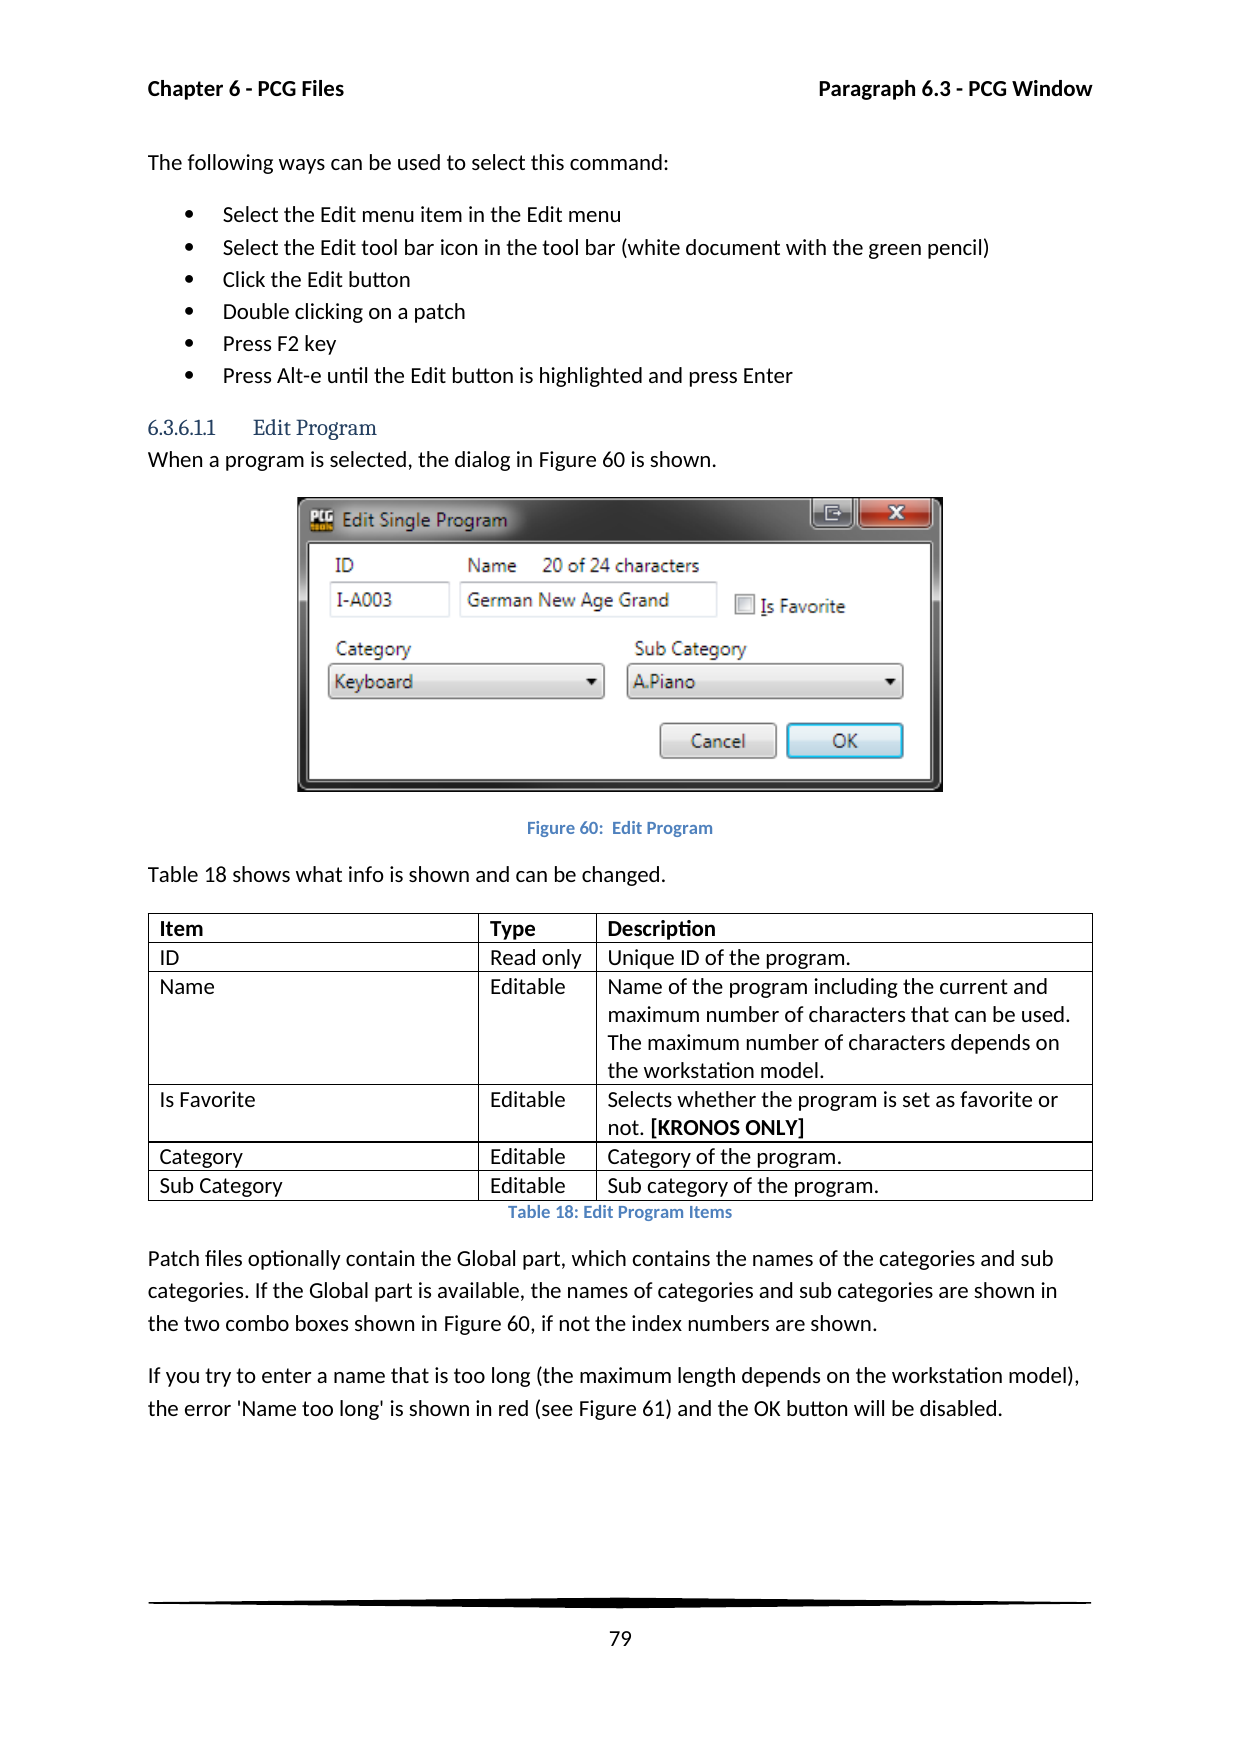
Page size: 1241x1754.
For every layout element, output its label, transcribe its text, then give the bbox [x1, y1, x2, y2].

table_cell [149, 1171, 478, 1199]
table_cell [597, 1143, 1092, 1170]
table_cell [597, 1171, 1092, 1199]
text Patch files optionally contain the Global part, which contains the names of the categories and sub categories. If the Global part is available, the names of categories and sub categories are shown in the two combo boxes shown in Figure 56, if not the index numbers are shown. [148, 1244, 1093, 1337]
list Double clicking on a patch [185, 297, 1093, 325]
text Figure 60: Edit Program [148, 816, 1093, 839]
list Select the Edit tool bar icon in the tool bar (white document with the green pencil) [185, 233, 1093, 261]
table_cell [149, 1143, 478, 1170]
subtitle Edit Program [148, 414, 1093, 441]
list Press F2 key [185, 329, 1093, 357]
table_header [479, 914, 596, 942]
list Press Alt-e until the Edit button is highlighted and press Enter [185, 362, 1093, 389]
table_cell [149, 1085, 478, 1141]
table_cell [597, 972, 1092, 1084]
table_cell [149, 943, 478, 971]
list Click the Edit button [185, 265, 1093, 293]
text If you try to enter a name that is too long (the maximum length depends on the workstation model), the error 'Name too long' is shown in red (see Figure 57) and the OK button will be disabled. [148, 1362, 1093, 1422]
picture [297, 497, 943, 792]
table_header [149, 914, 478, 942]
text The following ways can be used to select this command: [148, 148, 1093, 176]
list Select the Edit menu item in the Edit menu [185, 201, 1093, 229]
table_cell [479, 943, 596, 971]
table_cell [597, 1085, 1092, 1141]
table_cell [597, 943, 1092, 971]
text When a program is selected, the dialog in Figure 56 is shown. [148, 445, 1093, 473]
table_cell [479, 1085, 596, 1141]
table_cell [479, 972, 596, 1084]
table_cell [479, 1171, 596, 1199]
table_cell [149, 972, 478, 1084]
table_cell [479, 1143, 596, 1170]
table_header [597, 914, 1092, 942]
